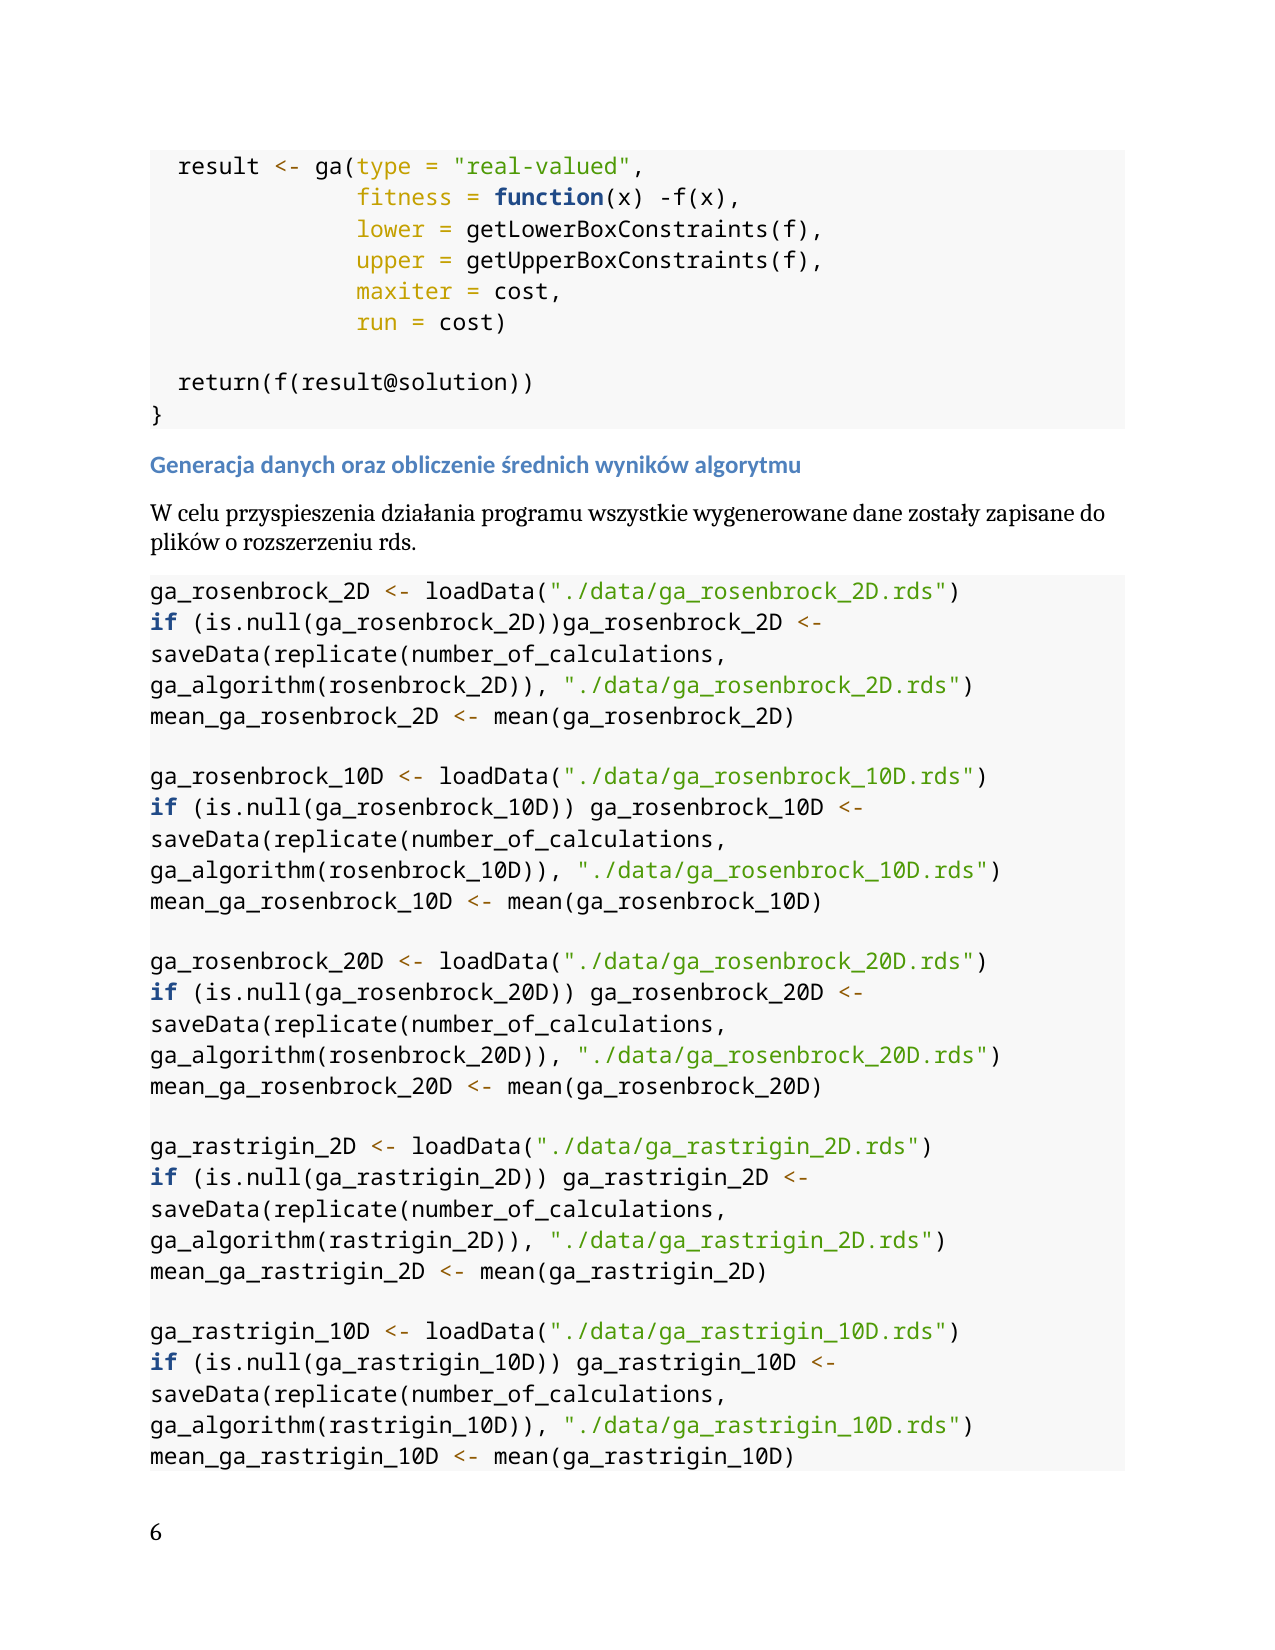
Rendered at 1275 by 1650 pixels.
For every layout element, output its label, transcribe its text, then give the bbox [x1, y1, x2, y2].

subtitle Generacja danych oraz obliczenie średnich wyników algorytmu [150, 449, 1125, 480]
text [150, 150, 1125, 429]
text W celu przyspieszenia działania programu wszystkie wygenerowane dane zostały zapisane do plików o rozszerzeniu rds. [150, 499, 1125, 556]
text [150, 575, 1125, 1471]
